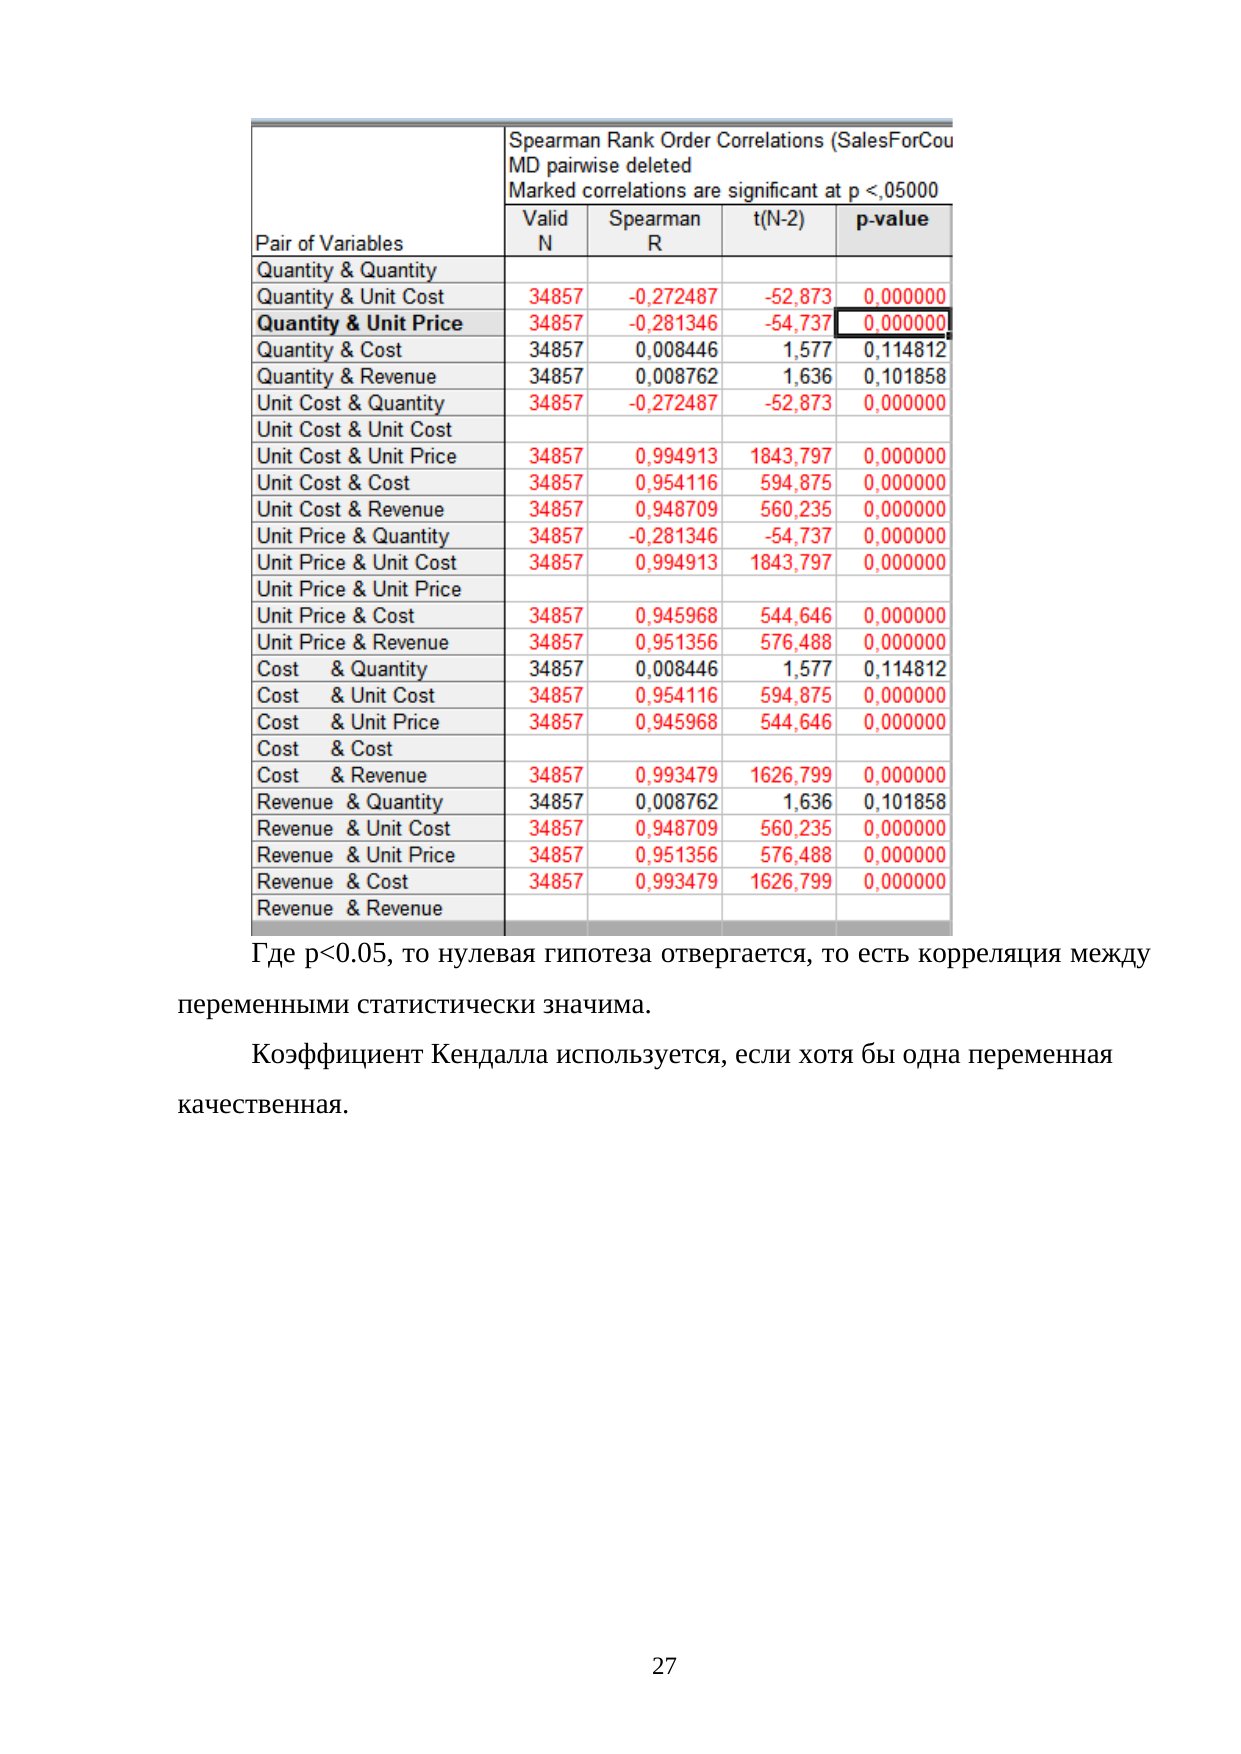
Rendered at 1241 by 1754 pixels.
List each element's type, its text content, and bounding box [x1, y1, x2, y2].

picture [251, 118, 953, 936]
text Где p<0.05, то нулевая гипотеза отвергается, то есть корреляция между переменными статистически значима. [177, 935, 1152, 1019]
text Коэффициент Кендалла используется, если хотя бы одна переменная качественная. [177, 1036, 1152, 1120]
